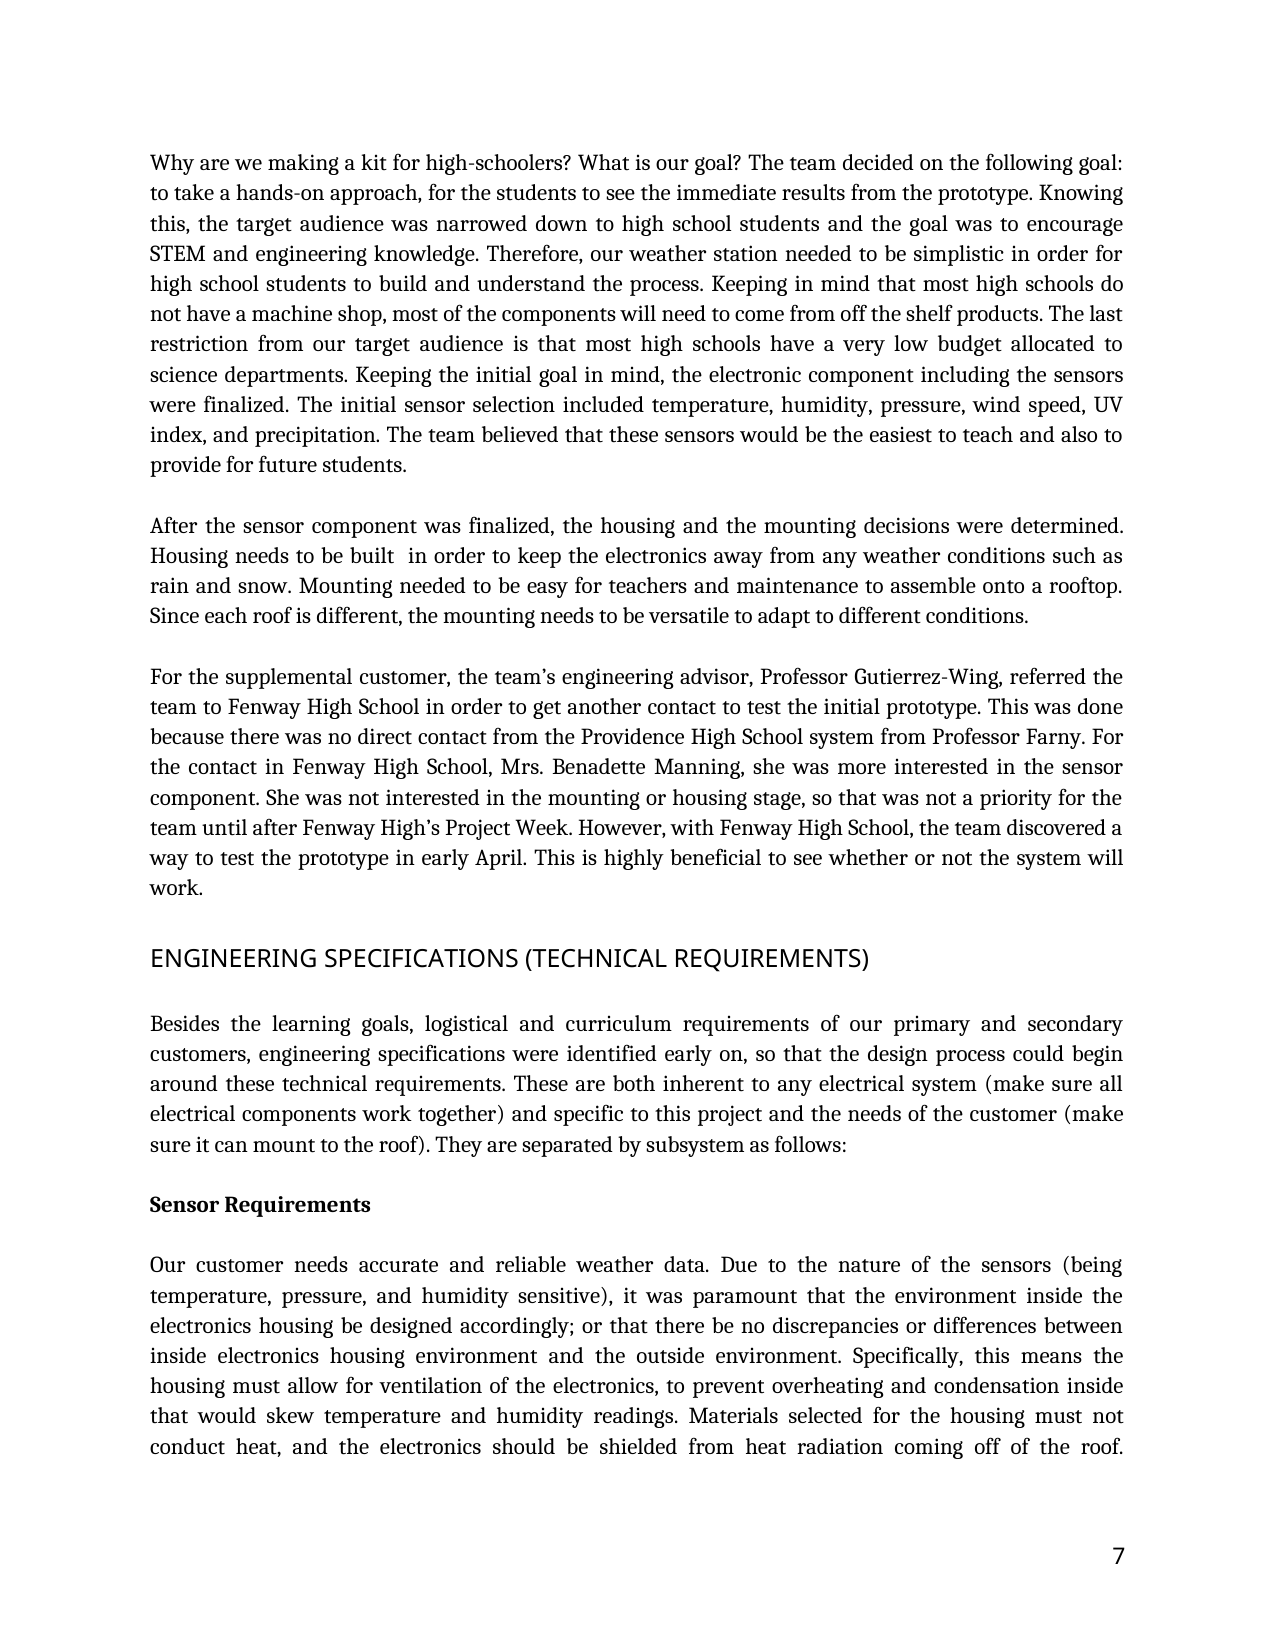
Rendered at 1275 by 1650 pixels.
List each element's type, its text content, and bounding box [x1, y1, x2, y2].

text Why are we making a kit for high-schoolers? What is our goal? The team decided on the following goal: to take a hands-on approach, for the students to see the immediate results from the prototype. Knowing this, the target audience was narrowed down to high school students and the goal was to encourage STEM and engineering knowledge. Therefore, our weather station needed to be simplistic in order for high school students to build and understand the process. Keeping in mind that most high schools do not have a machine shop, most of the components will need to come from off the shelf products. The last restriction from our target audience is that most high schools have a very low budget allocated to science departments. Keeping the initial goal in mind, the electronic component including the sensors were finalized. The initial sensor selection included temperature, humidity, pressure, wind speed, UV index, and precipitation. The team believed that these sensors would be the easiest to teach and also to provide for future students. [150, 150, 1125, 478]
text Sensor Requirements [150, 1192, 1125, 1218]
text For the supplemental customer, the team’s engineering advisor, Professor Gutierrez-Wing, referred the team to Fenway High School in order to get another contact to test the initial prototype. This was done because there was no direct contact from the Providence High School system from Professor Farny. For the contact in Fenway High School, Mrs. Benadette Manning, she was more interested in the sensor component. She was not interested in the mounting or housing stage, so that was not a priority for the team until after Fenway High’s Project Week. However, with Fenway High School, the team discovered a way to test the prototype in early April. This is highly beneficial to see whether or not the system will work. [150, 663, 1125, 901]
text Besides the learning goals, logistical and curriculum requirements of our primary and secondary customers, engineering specifications were identified early on, so that the design process could begin around these technical requirements. These are both inherent to any electrical system (make sure all electrical components work together) and specific to this project and the needs of the customer (make sure it can mount to the roof). They are separated by subsystem as follows: [150, 1011, 1125, 1158]
text After the sensor component was finalized, the housing and the mounting decisions were determined. Housing needs to be built in order to keep the electronics away from any weather conditions such as rain and snow. Mounting needed to be easy for teachers and maintenance to assemble onto a rooftop. Since each roof is different, the mounting needs to be versatile to adapt to different conditions. [150, 512, 1125, 629]
text ENGINEERING SPECIFICATIONS (TECHNICAL REQUIREMENTS) [150, 941, 1125, 975]
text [150, 1252, 1125, 1460]
